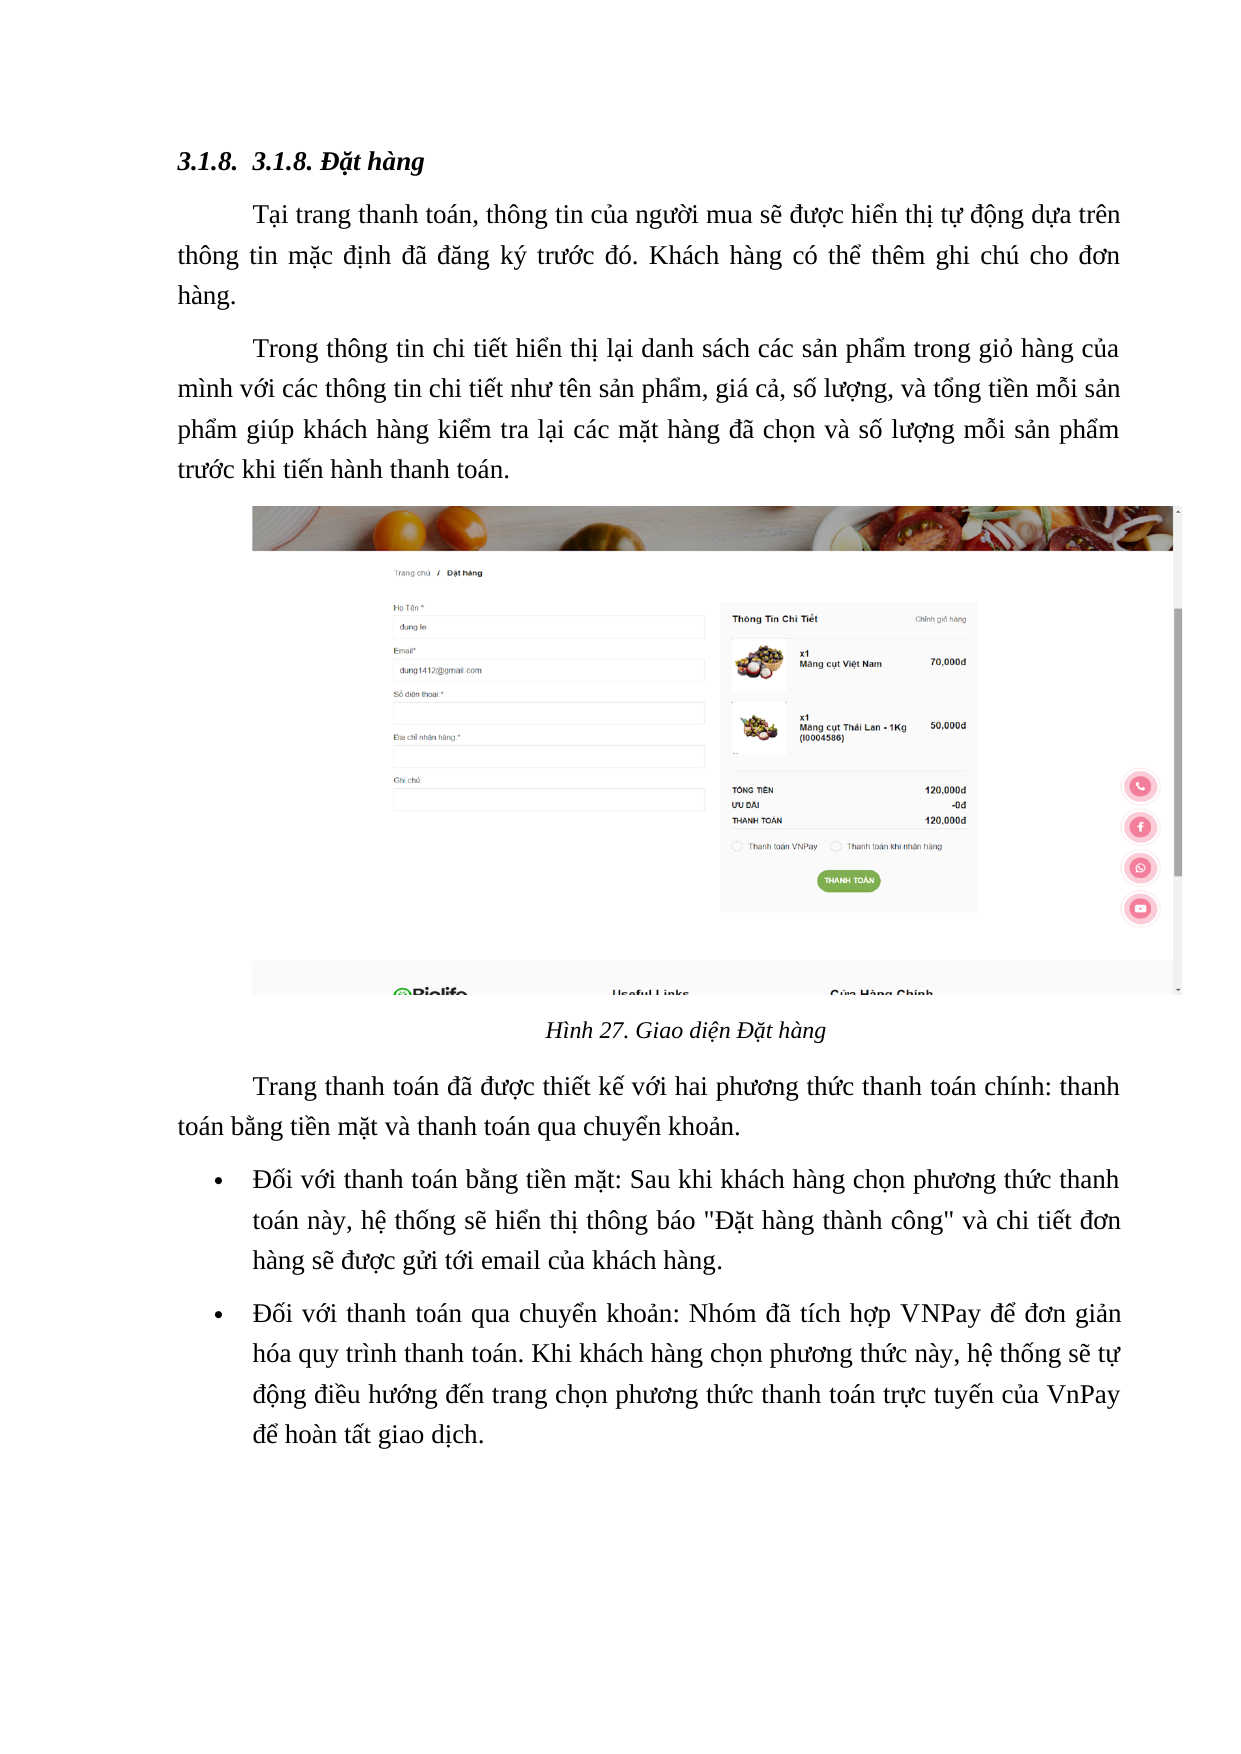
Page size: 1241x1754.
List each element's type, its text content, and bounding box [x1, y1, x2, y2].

text Trong thông tin chi tiết hiển thị lại danh sách các sản phẩm trong giỏ hàng của mình với các thông tin chi tiết như tên sản phẩm, giá cả, số lượng, và tổng tiền mỗi sản phẩm giúp khách hàng kiểm tra lại các mặt hàng đã chọn và số lượng mỗi sản phẩm trước khi tiến hành thanh toán. [177, 332, 1122, 484]
picture [252, 506, 1183, 995]
text Trang thanh toán đã được thiết kế với hai phương thức thanh toán chính: thanh toán bằng tiền mặt và thanh toán qua chuyển khoản. [177, 1070, 1122, 1142]
subtitle 3.1.8. Đặt hàng [177, 146, 1122, 177]
text Hình 27. Giao diện Đặt hàng [177, 1016, 1122, 1044]
text Tại trang thanh toán, thông tin của người mua sẽ được hiển thị tự động dựa trên thông tin mặc định đã đăng ký trước đó. Khách hàng có thể thêm ghi chú cho đơn hàng. [177, 198, 1122, 310]
list Đối với thanh toán qua chuyển khoản: Nhóm đã tích hợp VNPay để đơn giản hóa quy trình thanh toán. Khi khách hàng chọn phương thức này, hệ thống sẽ tự động điều hướng đến trang chọn phương thức thanh toán trực tuyến của VnPay để hoàn tất giao dịch. [215, 1297, 1122, 1449]
list Đối với thanh toán bằng tiền mặt: Sau khi khách hàng chọn phương thức thanh toán này, hệ thống sẽ hiển thị thông báo "Đặt hàng thành công" và chi tiết đơn hàng sẽ được gửi tới email của khách hàng. [215, 1163, 1122, 1275]
